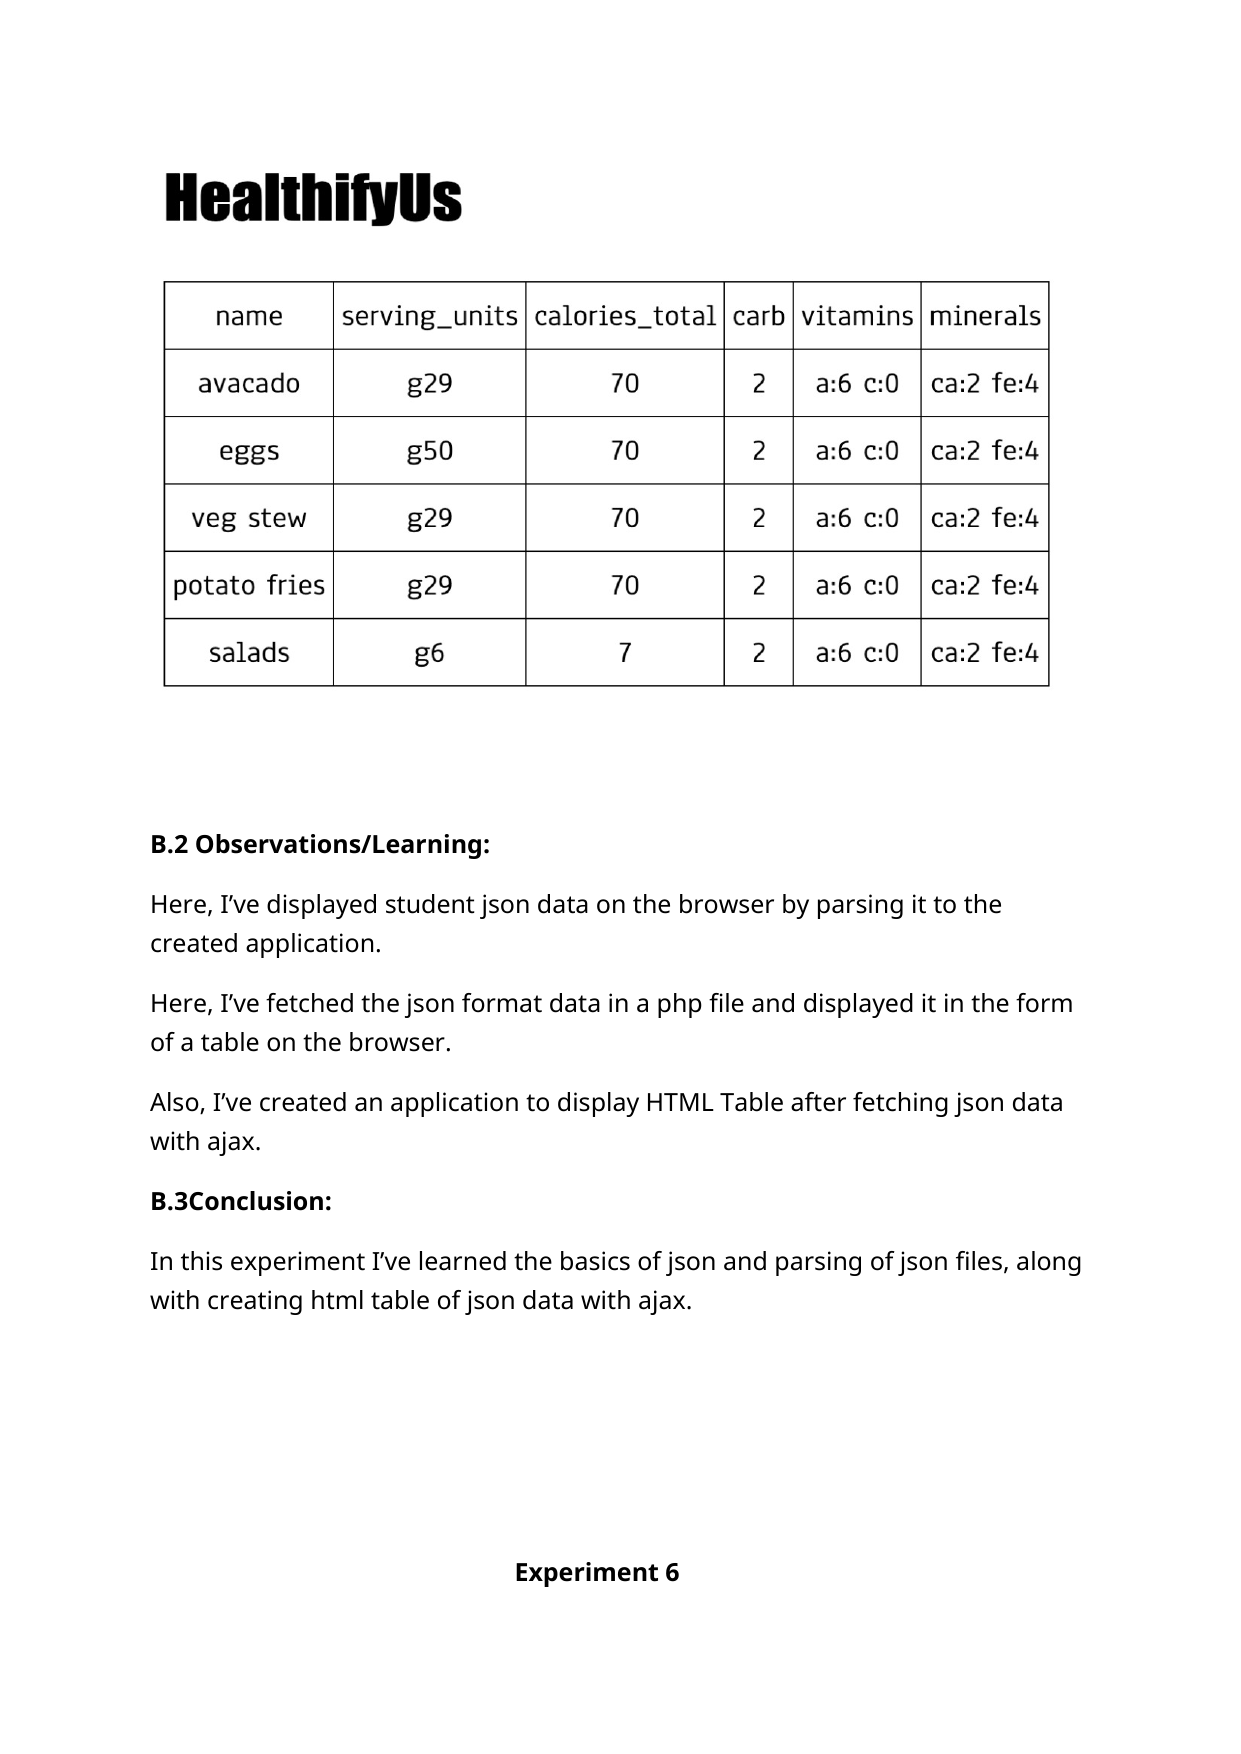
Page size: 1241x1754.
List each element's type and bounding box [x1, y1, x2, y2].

picture [150, 150, 1113, 770]
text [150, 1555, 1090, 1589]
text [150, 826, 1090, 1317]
